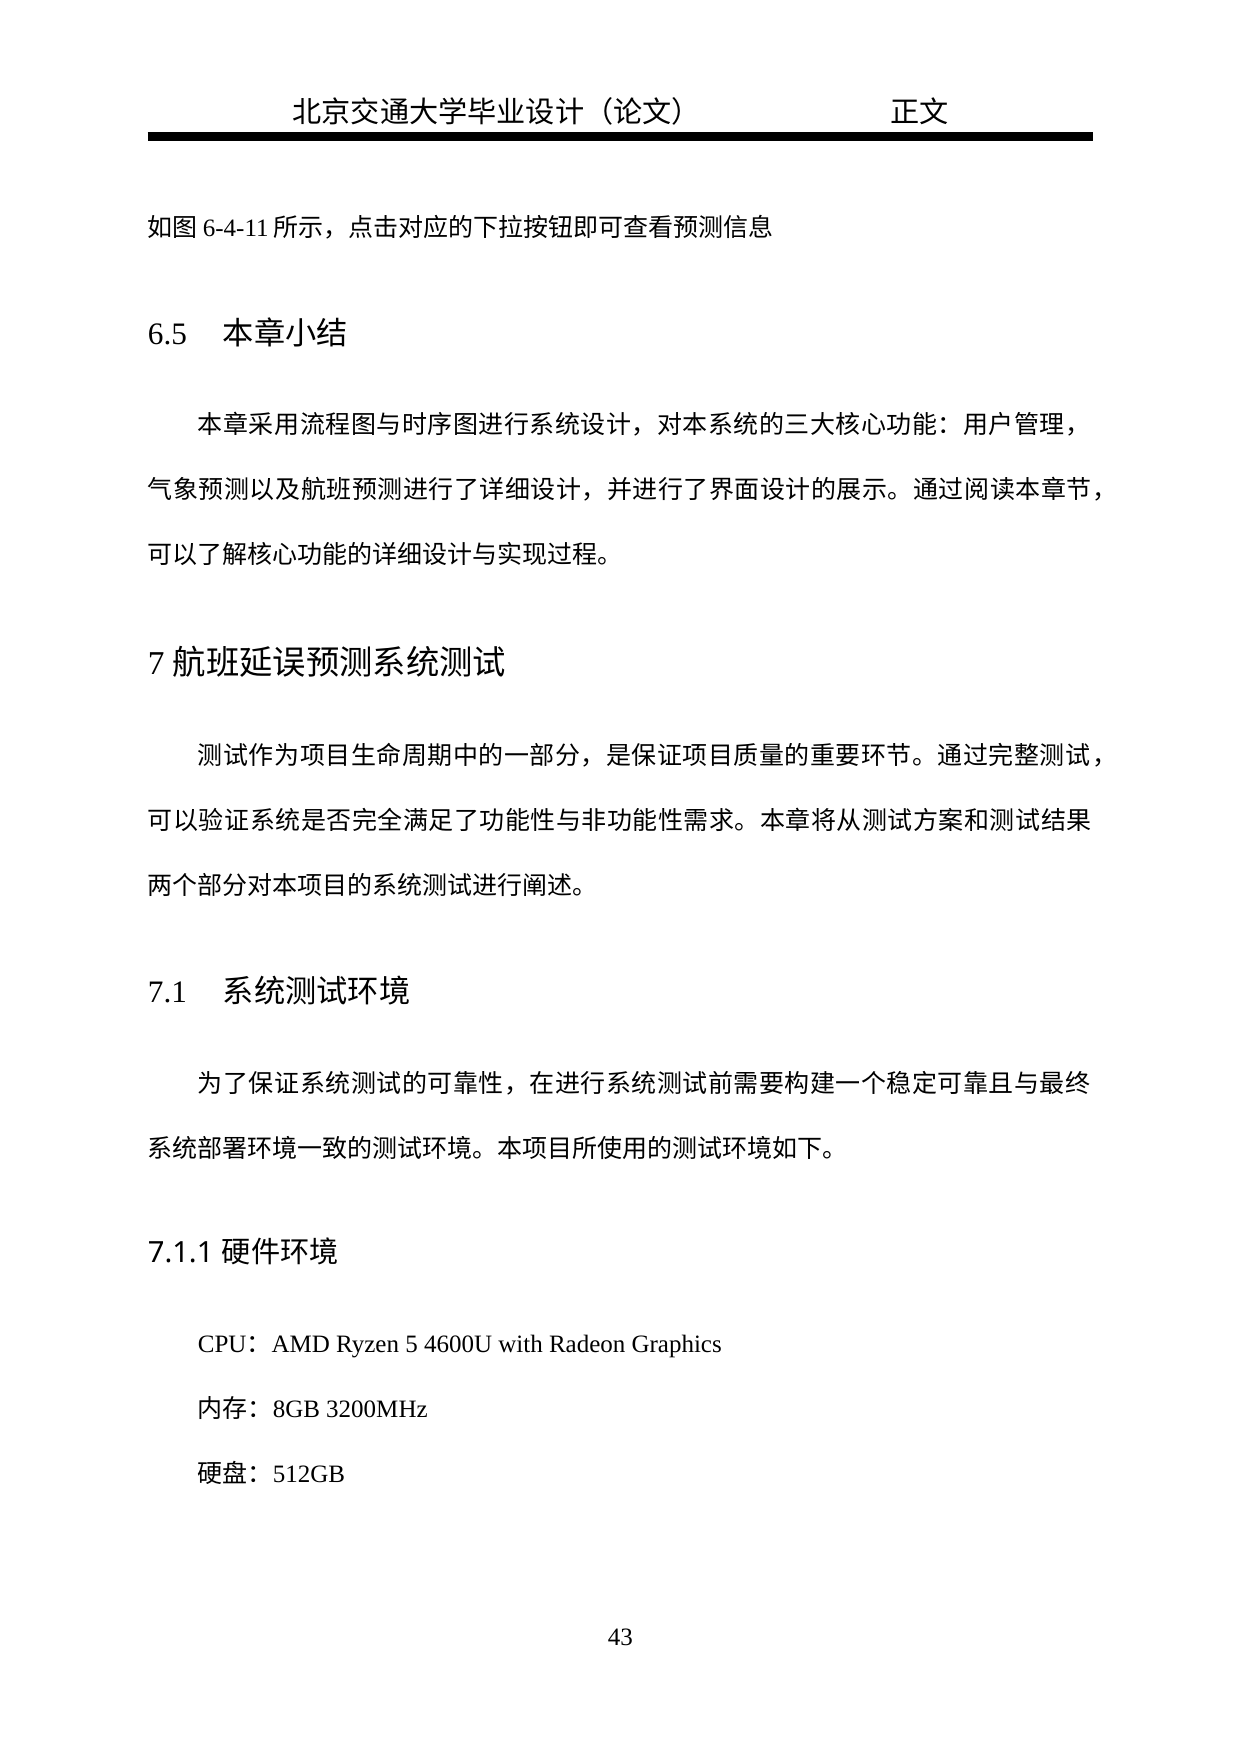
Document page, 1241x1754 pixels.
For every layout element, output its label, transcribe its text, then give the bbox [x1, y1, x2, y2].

text 航班延误预测系统测试 [148, 636, 1092, 684]
text 系统测试环境 [148, 966, 1092, 1012]
text 内存：8GB 3200MHz [148, 1374, 1092, 1439]
text 硬盘：512GB [148, 1439, 1092, 1504]
text 本章采用流程图与时序图进行系统设计，对本系统的三大核心功能：用户管理，气象预测以及航班预测进行了详细设计，并进行了界面设计的展示。通过阅读本章节，可以了解核心功能的详细设计与实现过程。 [148, 391, 1092, 586]
text 7.1.1 硬件环境 [148, 1229, 1092, 1271]
text 如图6-4-11所示，点击对应的下拉按钮即可查看预测信息 [148, 193, 1092, 258]
text 为了保证系统测试的可靠性，在进行系统测试前需要构建一个稳定可靠且与最终系统部署环境一致的测试环境。本项目所使用的测试环境如下。 [148, 1049, 1092, 1179]
text 测试作为项目生命周期中的一部分，是保证项目质量的重要环节。通过完整测试，可以验证系统是否完全满足了功能性与非功能性需求。本章将从测试方案和测试结果两个部分对本项目的系统测试进行阐述。 [148, 721, 1092, 916]
text CPU：AMD Ryzen 5 4600U with Radeon Graphics [148, 1309, 1092, 1374]
text 本章小结 [148, 308, 1092, 353]
